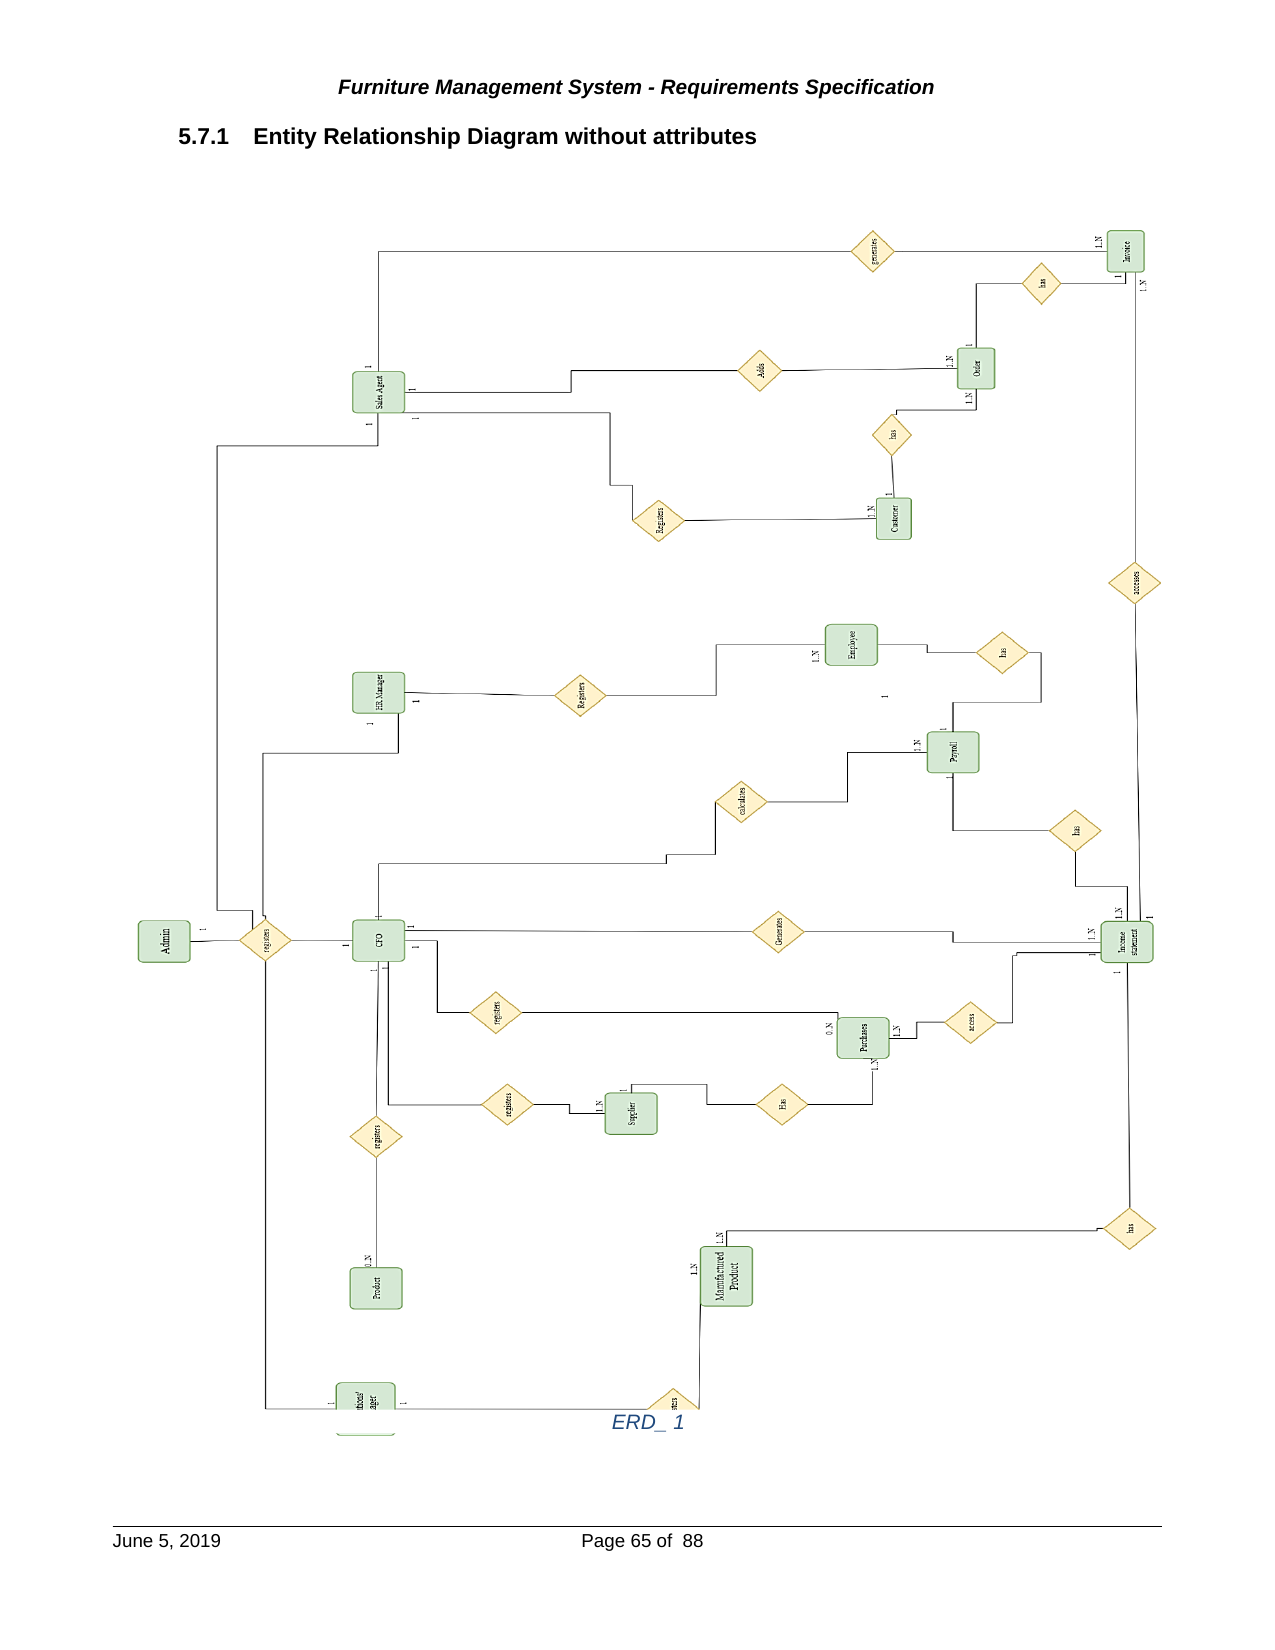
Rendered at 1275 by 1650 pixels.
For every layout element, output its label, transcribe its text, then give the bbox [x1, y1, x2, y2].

picture [137, 230, 1161, 1409]
subtitle Entity Relationship Diagram without attributes [178, 123, 1162, 149]
